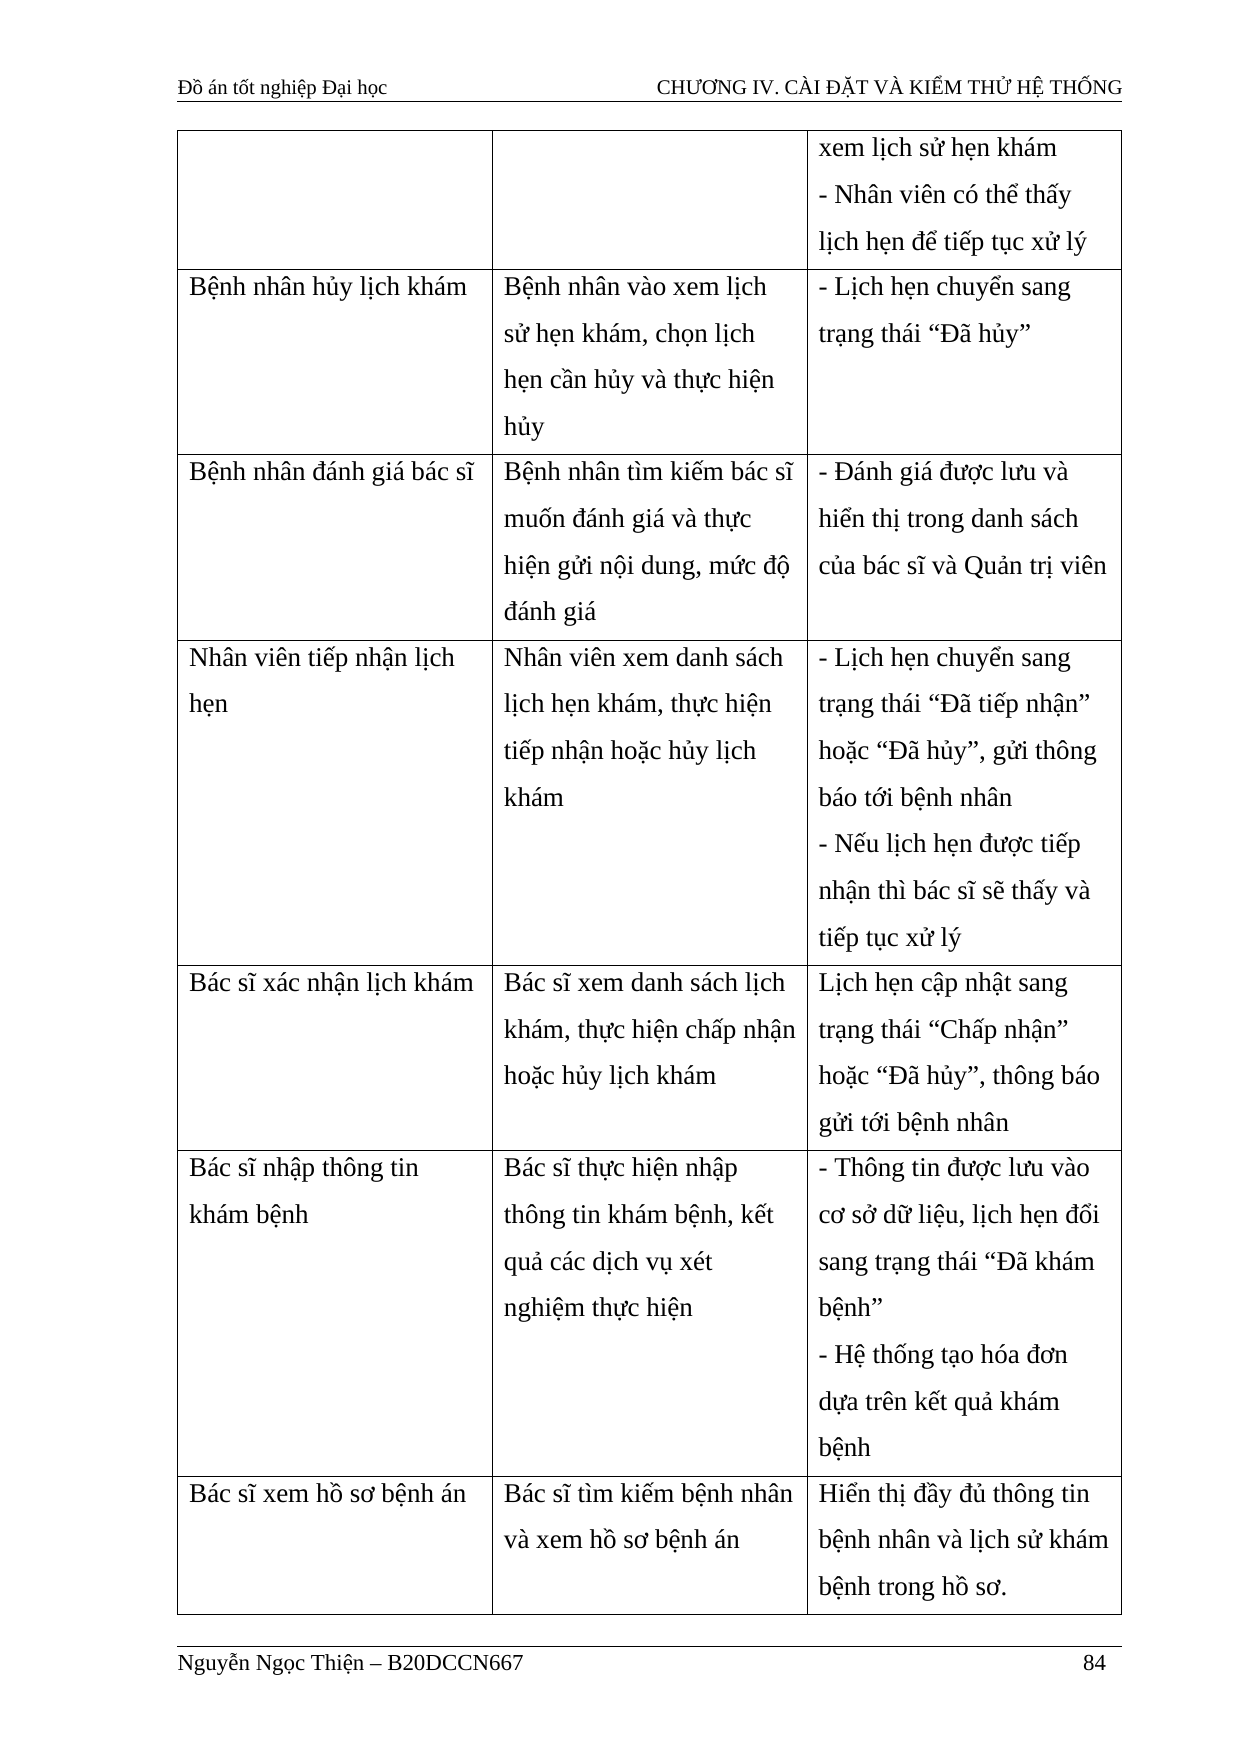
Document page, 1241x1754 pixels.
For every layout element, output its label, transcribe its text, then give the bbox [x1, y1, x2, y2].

table_cell Bác sĩ thực hiện nhập thông tin khám bệnh, kết quả các dịch vụ xét nghiệm thực hiện [493, 1151, 807, 1476]
table_cell Bác sĩ xem danh sách lịch khám, thực hiện chấp nhận hoặc hủy lịch khám [493, 966, 807, 1150]
table_cell Hiển thị đầy đủ thông tin bệnh nhân và lịch sử khám bệnh trong hồ sơ. [808, 1477, 1121, 1614]
table_cell Bác sĩ xác nhận lịch khám [178, 966, 492, 1150]
table_cell Bệnh nhân hủy lịch khám [178, 270, 492, 454]
table_cell Bác sĩ tìm kiếm bệnh nhân và xem hồ sơ bệnh án [493, 1477, 807, 1614]
table_cell Nhân viên tiếp nhận lịch hẹn [178, 641, 492, 965]
table_cell - Lịch hẹn chuyển sang trạng thái “Đã hủy” [808, 270, 1121, 454]
table_cell - Thông tin được lưu vào cơ sở dữ liệu, lịch hẹn đổi sang trạng thái “Đã khám bệnh” - Hệ thống tạo hóa đơn dựa trên kết quả khám bệnh [808, 1151, 1121, 1476]
table_cell Bệnh nhân vào xem lịch sử hẹn khám, chọn lịch hẹn cần hủy và thực hiện hủy [493, 270, 807, 454]
table_cell Nhân viên xem danh sách lịch hẹn khám, thực hiện tiếp nhận hoặc hủy lịch khám [493, 641, 807, 965]
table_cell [178, 131, 492, 269]
table_cell - Lịch hẹn chuyển sang trạng thái “Đã tiếp nhận” hoặc “Đã hủy”, gửi thông báo tới bệnh nhân - Nếu lịch hẹn được tiếp nhận thì bác sĩ sẽ thấy và tiếp tục xử lý [808, 641, 1121, 965]
table_cell Bác sĩ nhập thông tin khám bệnh [178, 1151, 492, 1476]
table_cell Bệnh nhân tìm kiếm bác sĩ muốn đánh giá và thực hiện gửi nội dung, mức độ đánh giá [493, 455, 807, 640]
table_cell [808, 131, 1121, 269]
table_cell - Đánh giá được lưu và hiển thị trong danh sách của bác sĩ và Quản trị viên [808, 455, 1121, 640]
table_cell Bệnh nhân đánh giá bác sĩ [178, 455, 492, 640]
table_cell Lịch hẹn cập nhật sang trạng thái “Chấp nhận” hoặc “Đã hủy”, thông báo gửi tới bệnh nhân [808, 966, 1121, 1150]
table_cell Bác sĩ xem hồ sơ bệnh án [178, 1477, 492, 1614]
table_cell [493, 131, 807, 269]
